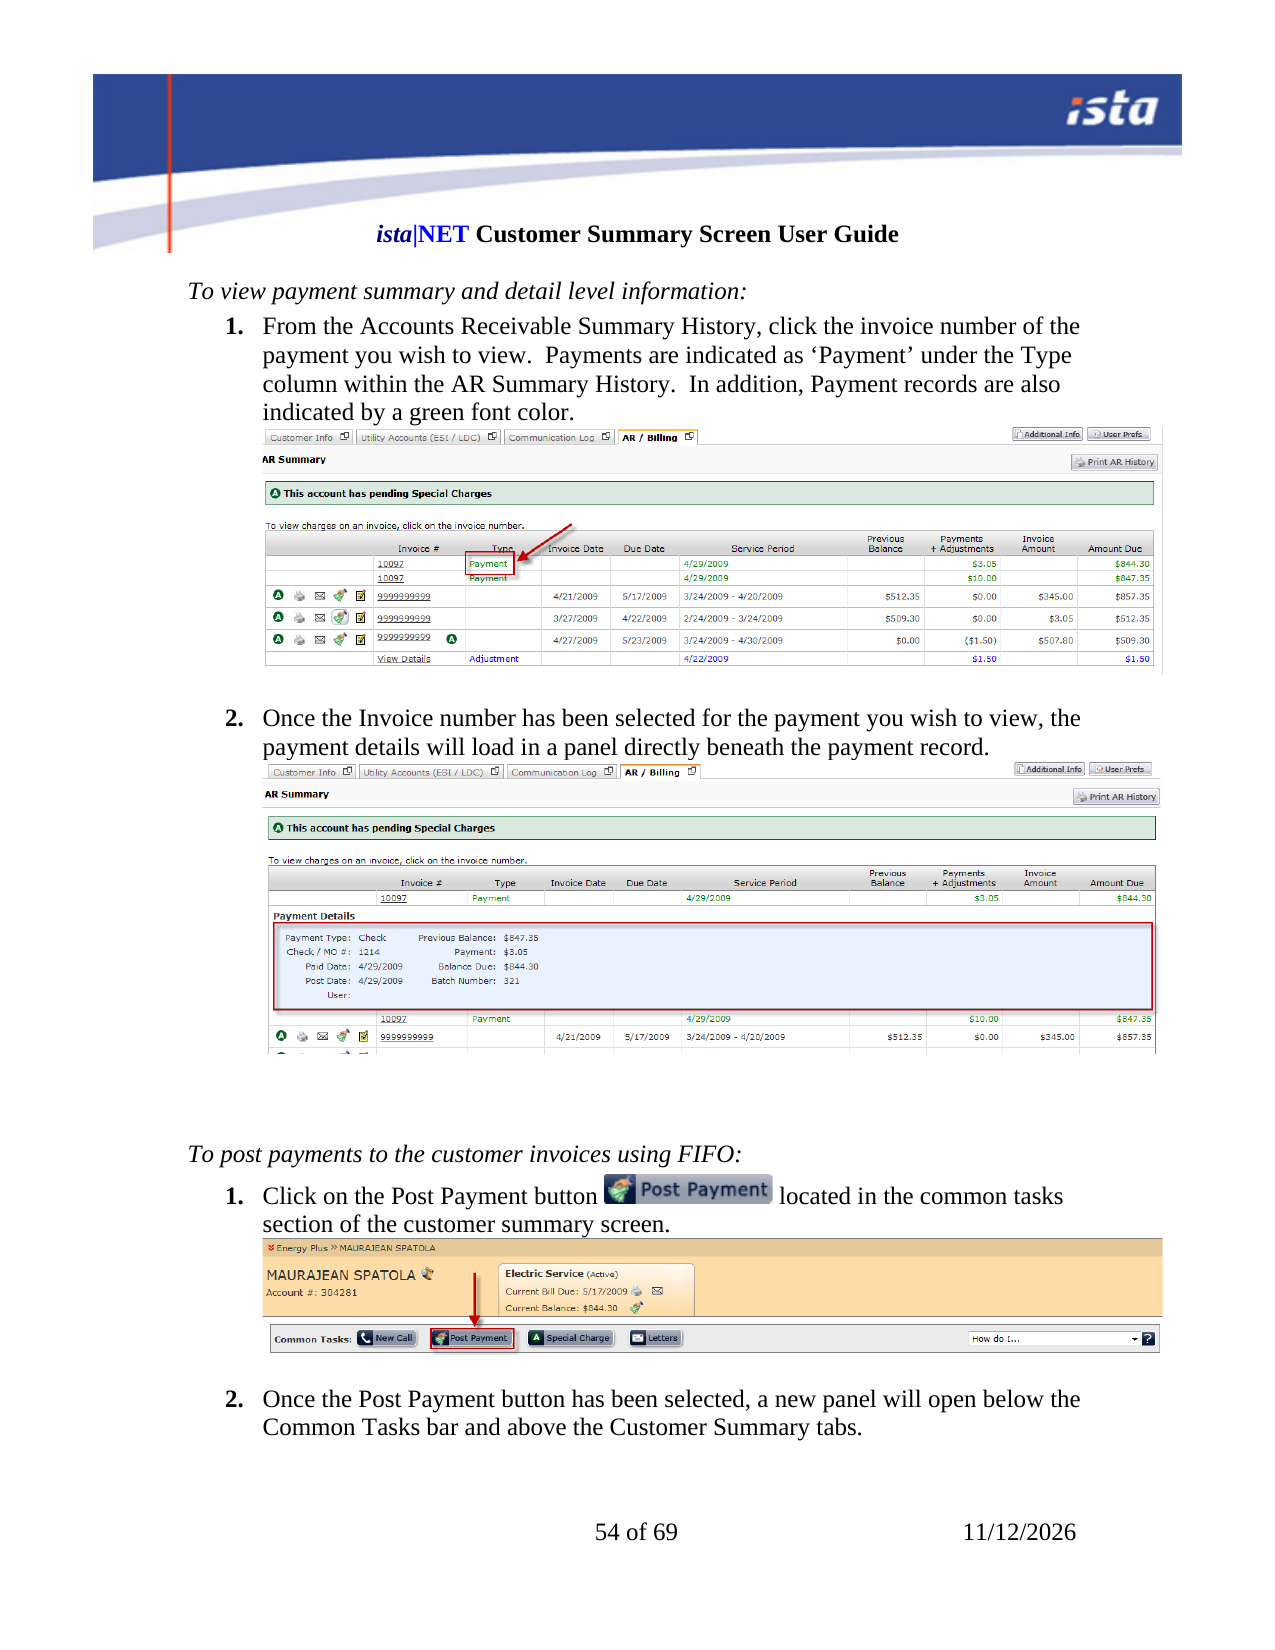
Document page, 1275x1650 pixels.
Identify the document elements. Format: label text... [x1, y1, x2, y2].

picture [262, 1238, 1163, 1355]
subtitle To post payments to the customer invoices using FIFO: [187, 1139, 1087, 1168]
picture [262, 426, 1163, 675]
subtitle To view payment summary and detail level information: [187, 276, 1087, 305]
picture [262, 760, 1161, 1054]
list From the Accounts Receivable Summary History, click the invoice number of the payment you wish to view. Payments are indicated as ‘Payment’ under the Type column within the AR Summary History. In addition, Payment records are also indicated by a green font color. [225, 311, 1087, 426]
list Once the Post Payment button has been selected, a new panel will open below the Common Tasks bar and above the Customer Summary tabs. [225, 1384, 1087, 1441]
picture [604, 1174, 773, 1204]
picture [93, 74, 1182, 253]
list Once the Invoice number has been selected for the payment you wish to view, the payment details will load in a panel directly beneath the payment record. [225, 703, 1087, 761]
